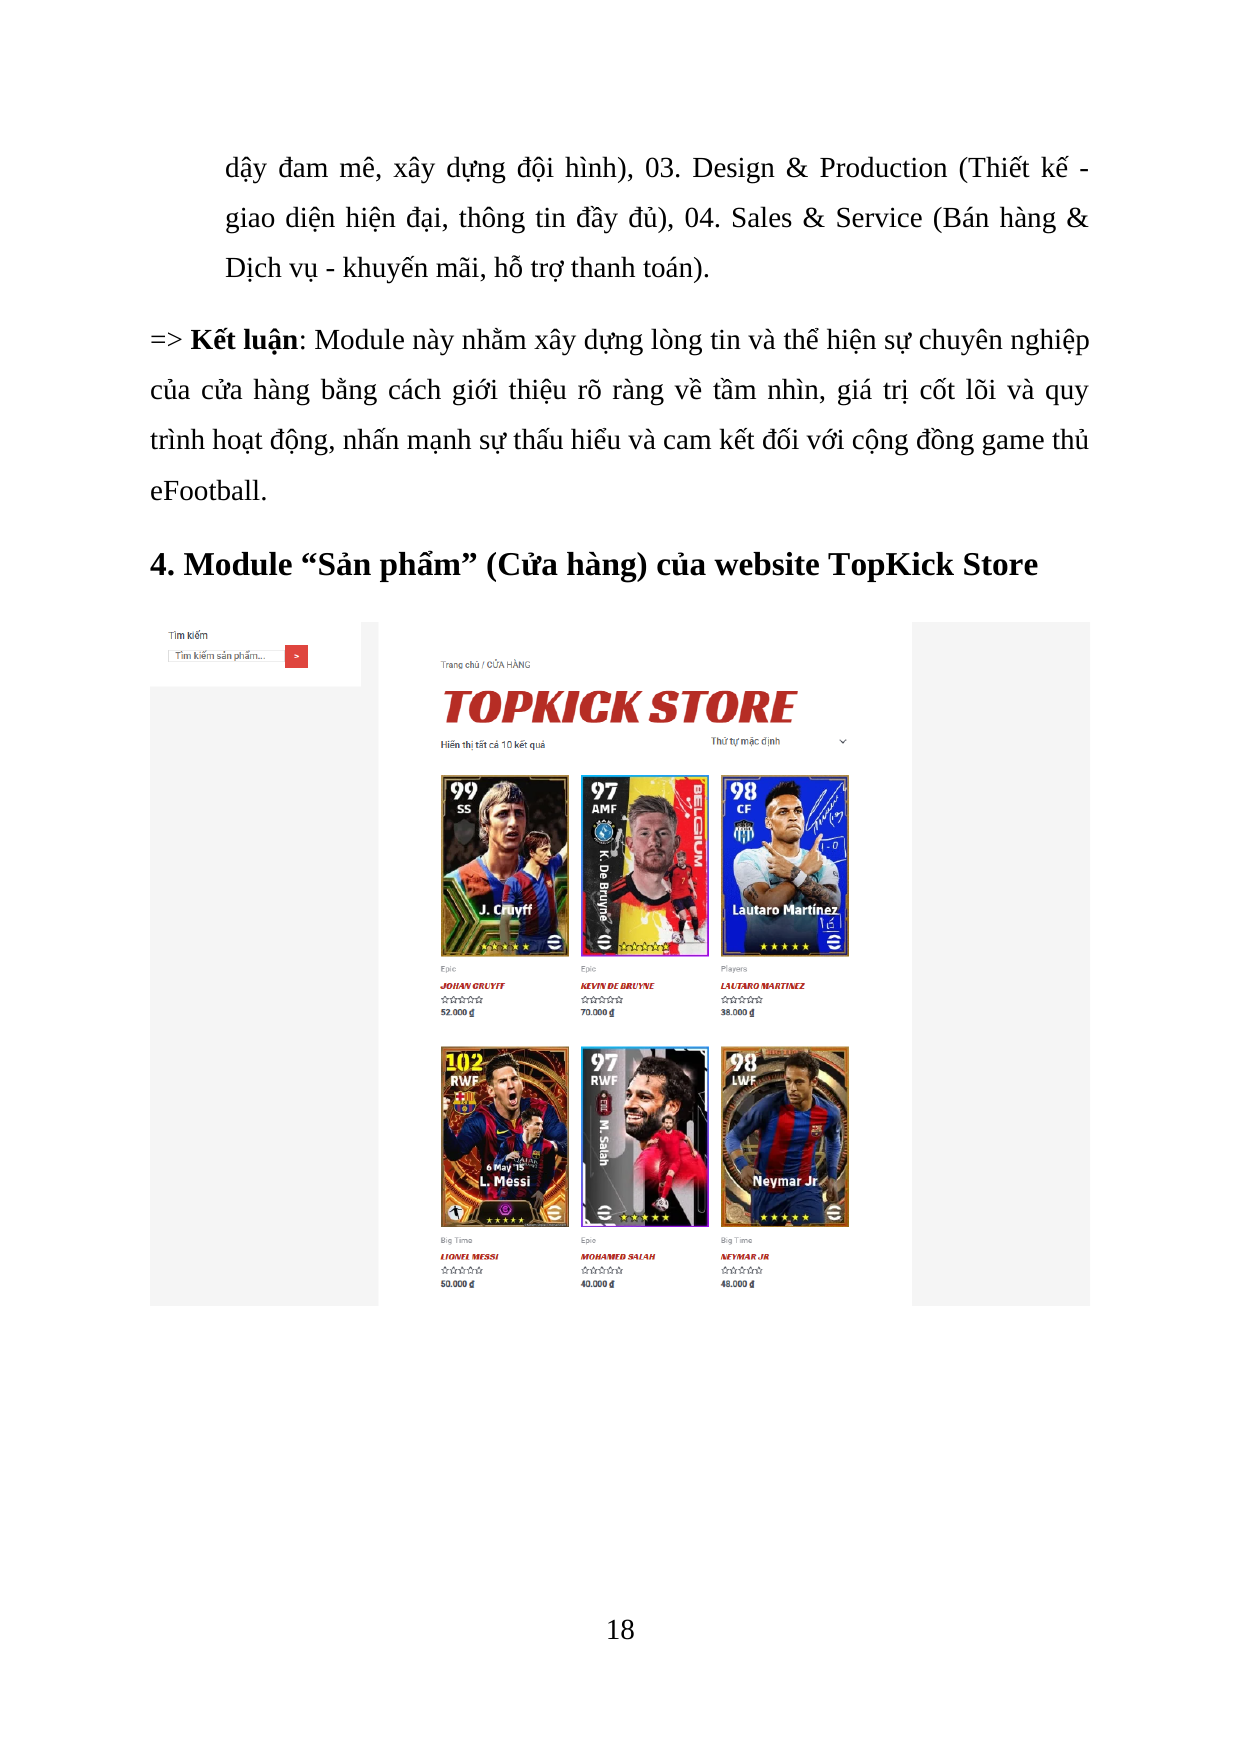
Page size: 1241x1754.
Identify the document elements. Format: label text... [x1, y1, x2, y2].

picture [150, 622, 1091, 1306]
text => Kết luận: Module này nhằm xây dựng lòng tin và thể hiện sự chuyên nghiệp của cửa hàng bằng cách giới thiệu rõ ràng về tầm nhìn, giá trị cốt lõi và quy trình hoạt động, nhấn mạnh sự thấu hiểu và cam kết đối với cộng đồng game thủ eFootball. [150, 322, 1090, 506]
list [187, 150, 1090, 284]
subtitle 4. Module “Sản phẩm” (Cửa hàng) của website TopKick Store [150, 544, 1090, 582]
